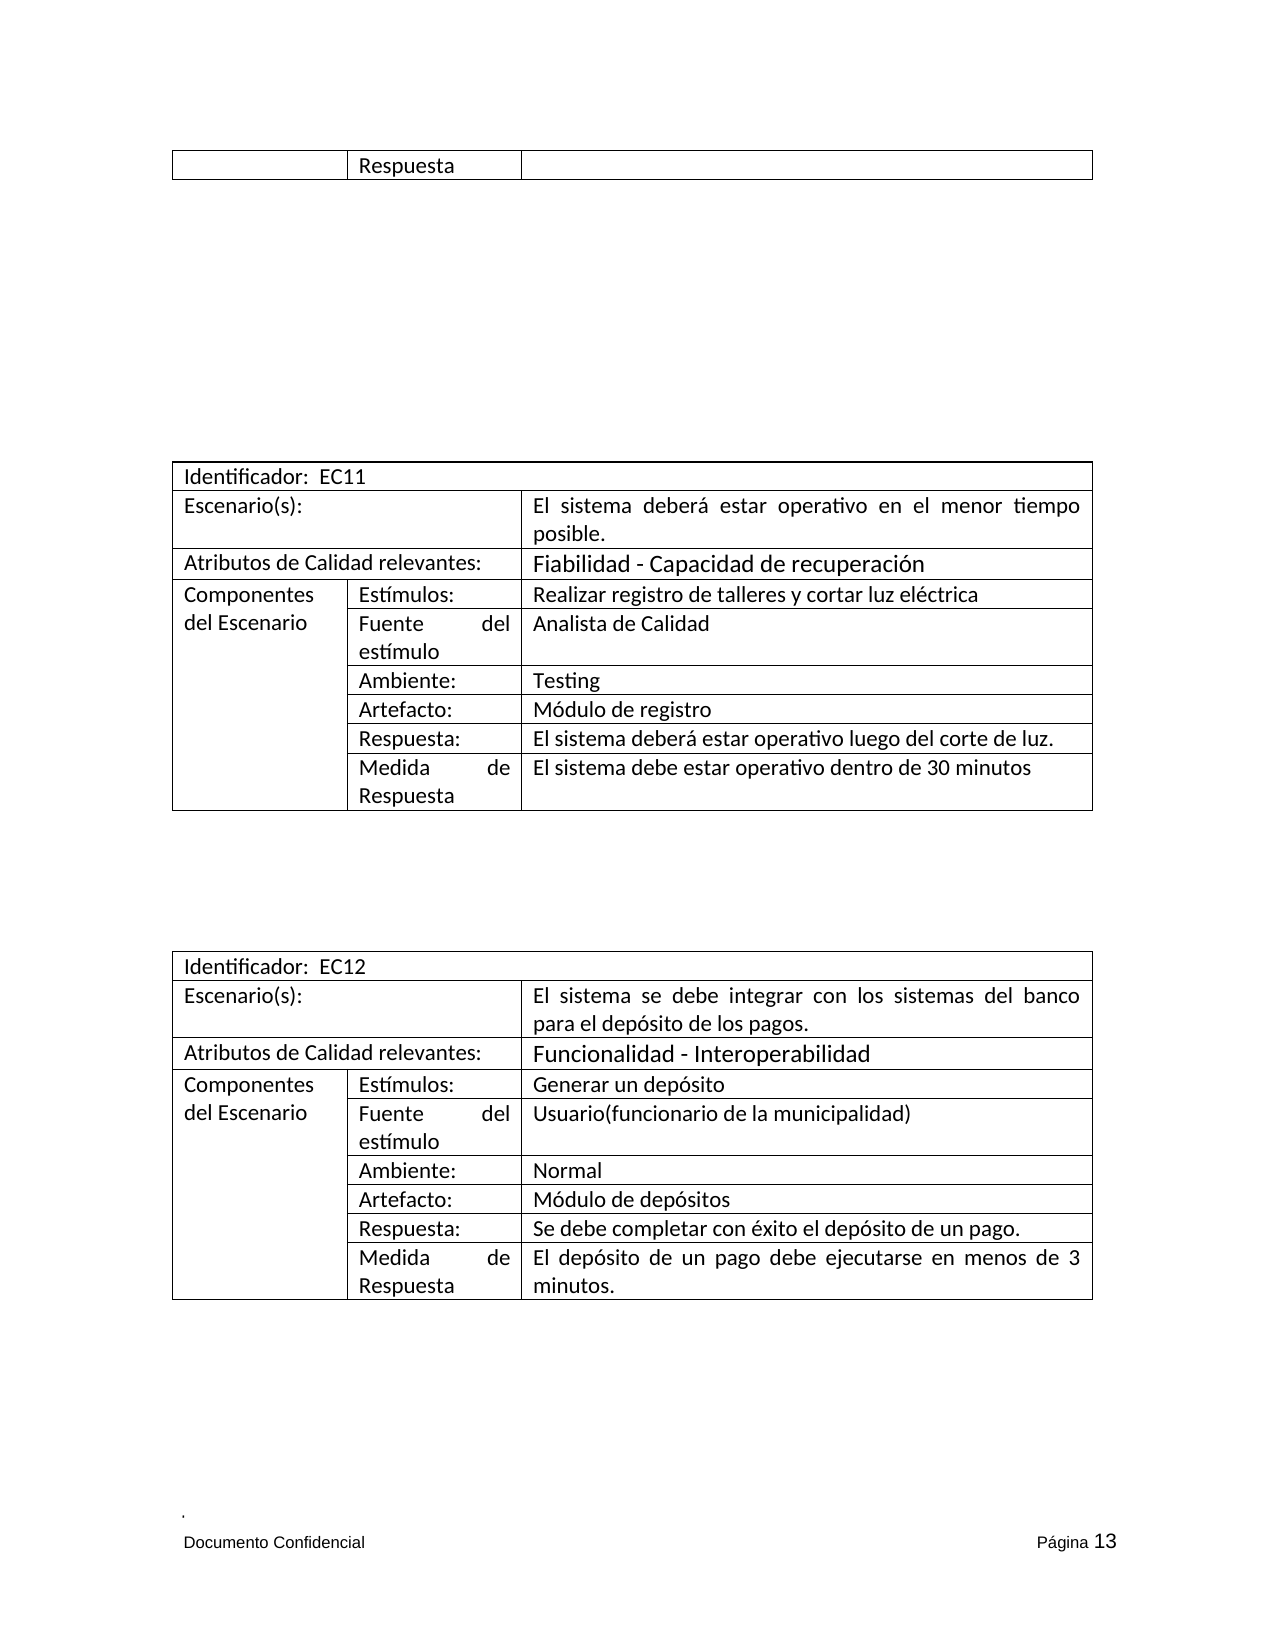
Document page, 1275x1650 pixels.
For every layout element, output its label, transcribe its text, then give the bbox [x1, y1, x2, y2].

table_cell Atributos de Calidad relevantes: [173, 549, 521, 579]
table_cell Artefacto: [348, 695, 521, 723]
table_cell Atributos de Calidad relevantes: [173, 1038, 521, 1069]
table_cell Ambiente: [348, 1156, 521, 1184]
table_cell El sistema deberá estar operativo luego del corte de luz. [522, 724, 1092, 752]
table_cell Normal [522, 1156, 1092, 1184]
table_cell Funcionalidad - Interoperabilidad [522, 1038, 1092, 1069]
table_cell Medida de Respuesta [348, 754, 521, 809]
table_cell Componentes del Escenario [173, 580, 347, 809]
table_cell El sistema se debe integrar con los sistemas del banco para el depósito de los pagos. [522, 981, 1092, 1037]
table_cell Módulo de registro [522, 695, 1092, 723]
table_cell Fuente del estímulo [348, 1099, 521, 1155]
table_cell El sistema debe estar operativo dentro de 30 minutos [522, 754, 1092, 809]
table_header Identificador: EC11 [173, 463, 1092, 490]
table_cell El sistema deberá estar operativo en el menor tiempo posible. [522, 491, 1092, 547]
table_cell Usuario(funcionario de la municipalidad) [522, 1099, 1092, 1155]
table_cell Escenario(s): [173, 981, 521, 1037]
table_cell El depósito de un pago debe ejecutarse en menos de 3 minutos. [522, 1243, 1092, 1299]
table_cell Artefacto: [348, 1185, 521, 1213]
table_cell Testing [522, 666, 1092, 694]
table_cell Componentes del Escenario [173, 1070, 347, 1299]
table_cell Estímulos: [348, 580, 521, 608]
table_cell Generar un depósito [522, 1070, 1092, 1098]
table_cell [522, 151, 1092, 179]
table_cell Realizar registro de talleres y cortar luz eléctrica [522, 580, 1092, 608]
table_cell Medida de Respuesta [348, 151, 521, 179]
table_cell Medida de Respuesta [348, 1243, 521, 1299]
table_header Identificador: EC12 [173, 952, 1092, 980]
table_cell Fuente del estímulo [348, 609, 521, 665]
table_cell Fiabilidad - Capacidad de recuperación [522, 549, 1092, 579]
table_cell Respuesta: [348, 724, 521, 752]
table_cell Módulo de depósitos [522, 1185, 1092, 1213]
table_cell Respuesta: [348, 1214, 521, 1242]
table_cell Estímulos: [348, 1070, 521, 1098]
table_cell Escenario(s): [173, 491, 521, 547]
table_cell Ambiente: [348, 666, 521, 694]
table_cell Analista de Calidad [522, 609, 1092, 665]
table_cell Se debe completar con éxito el depósito de un pago. [522, 1214, 1092, 1242]
